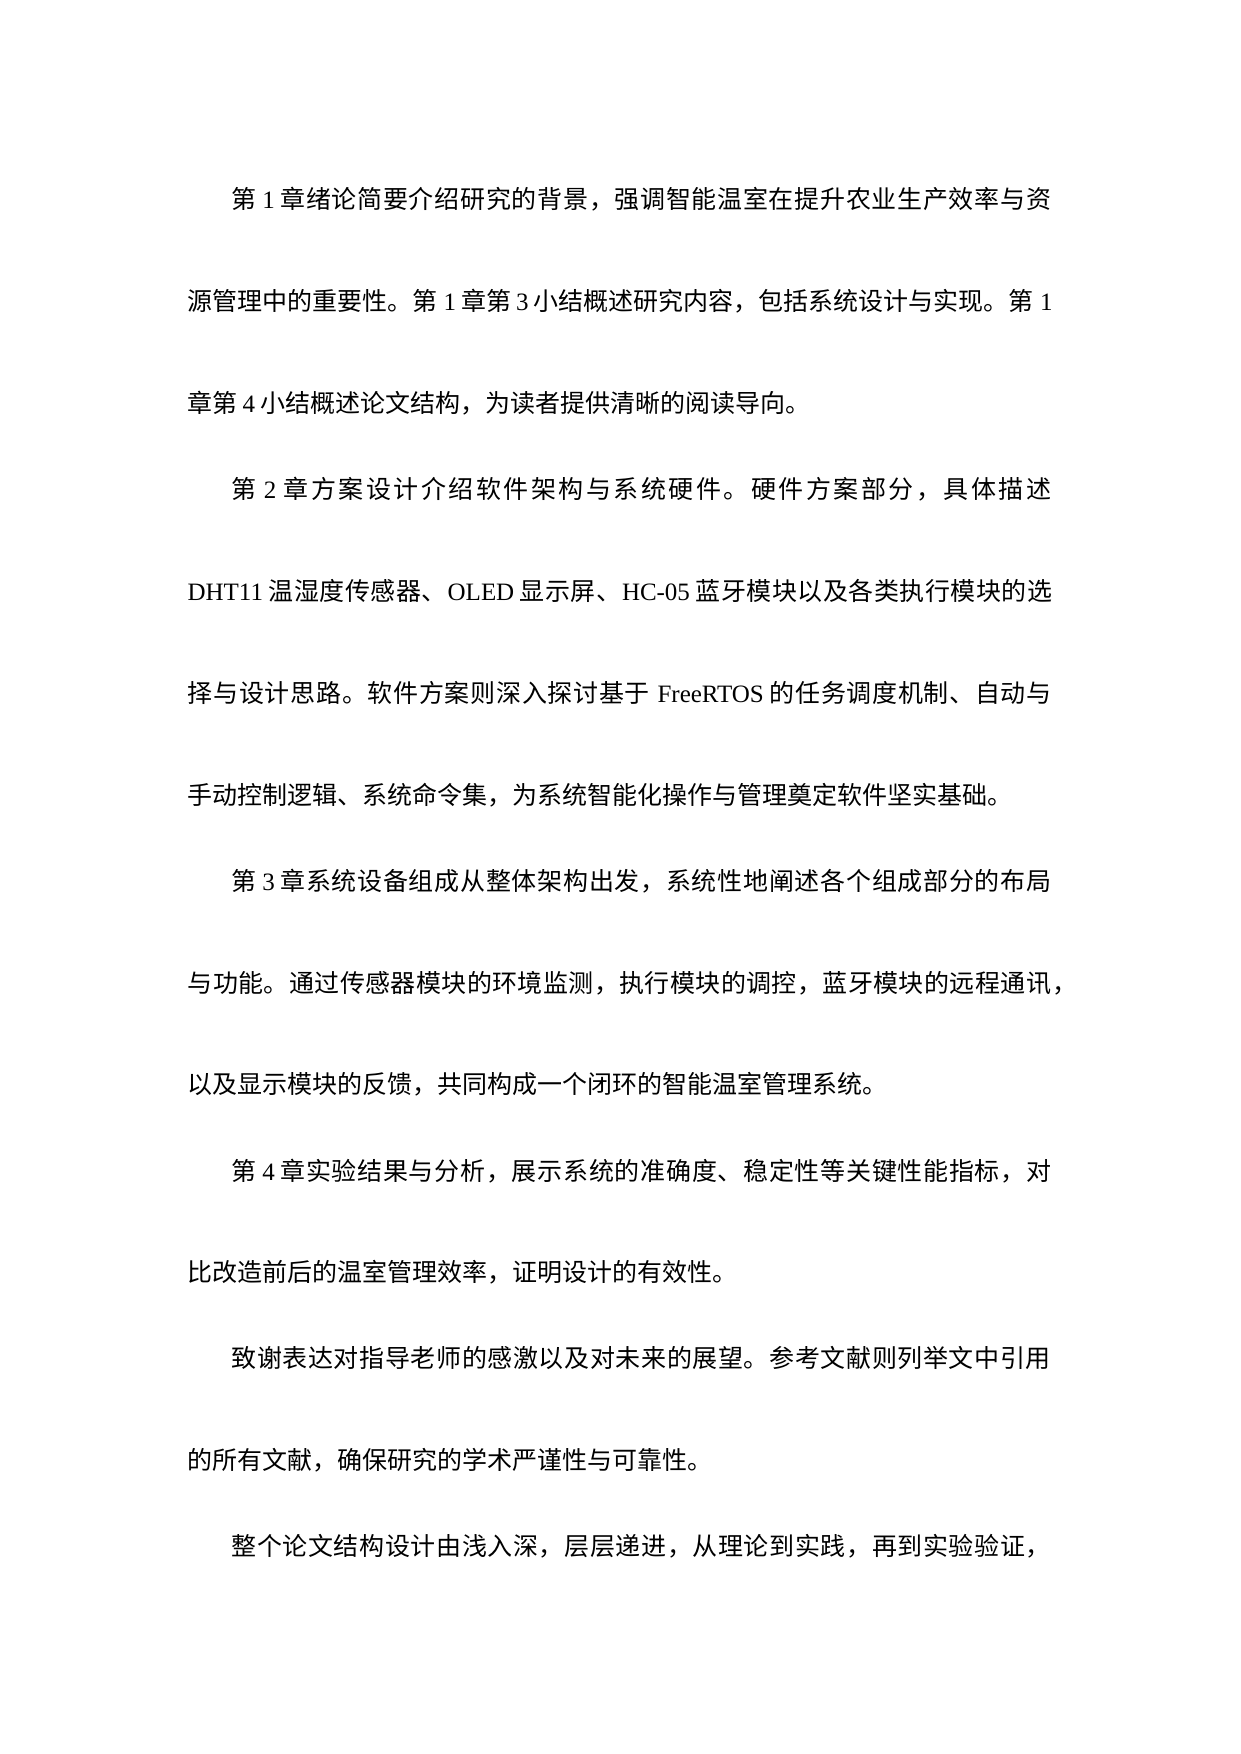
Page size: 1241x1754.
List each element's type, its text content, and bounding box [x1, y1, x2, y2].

text 第3章系统设备组成从整体架构出发，系统性地阐述各个组成部分的布局与功能。通过传感器模块的环境监测，执行模块的调控，蓝牙模块的远程通讯，以及显示模块的反馈，共同构成一个闭环的智能温室管理系统。 [187, 845, 1053, 1117]
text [187, 1511, 1053, 1579]
text 第2章方案设计介绍软件架构与系统硬件。硬件方案部分，具体描述DHT11温湿度传感器、OLED显示屏、HC-05蓝牙模块以及各类执行模块的选择与设计思路。软件方案则深入探讨基于FreeRTOS的任务调度机制、自动与手动控制逻辑、系统命令集，为系统智能化操作与管理奠定软件坚实基础。 [187, 454, 1053, 827]
text 第4章实验结果与分析，展示系统的准确度、稳定性等关键性能指标，对比改造前后的温室管理效率，证明设计的有效性。 [187, 1135, 1053, 1305]
text 致谢表达对指导老师的感激以及对未来的展望。参考文献则列举文中引用的所有文献，确保研究的学术严谨性与可靠性。 [187, 1323, 1053, 1493]
text 第1章绪论简要介绍研究的背景，强调智能温室在提升农业生产效率与资源管理中的重要性。第1章第3小结概述研究内容，包括系统设计与实现。第1章第4小结概述论文结构，为读者提供清晰的阅读导向。 [187, 164, 1053, 436]
